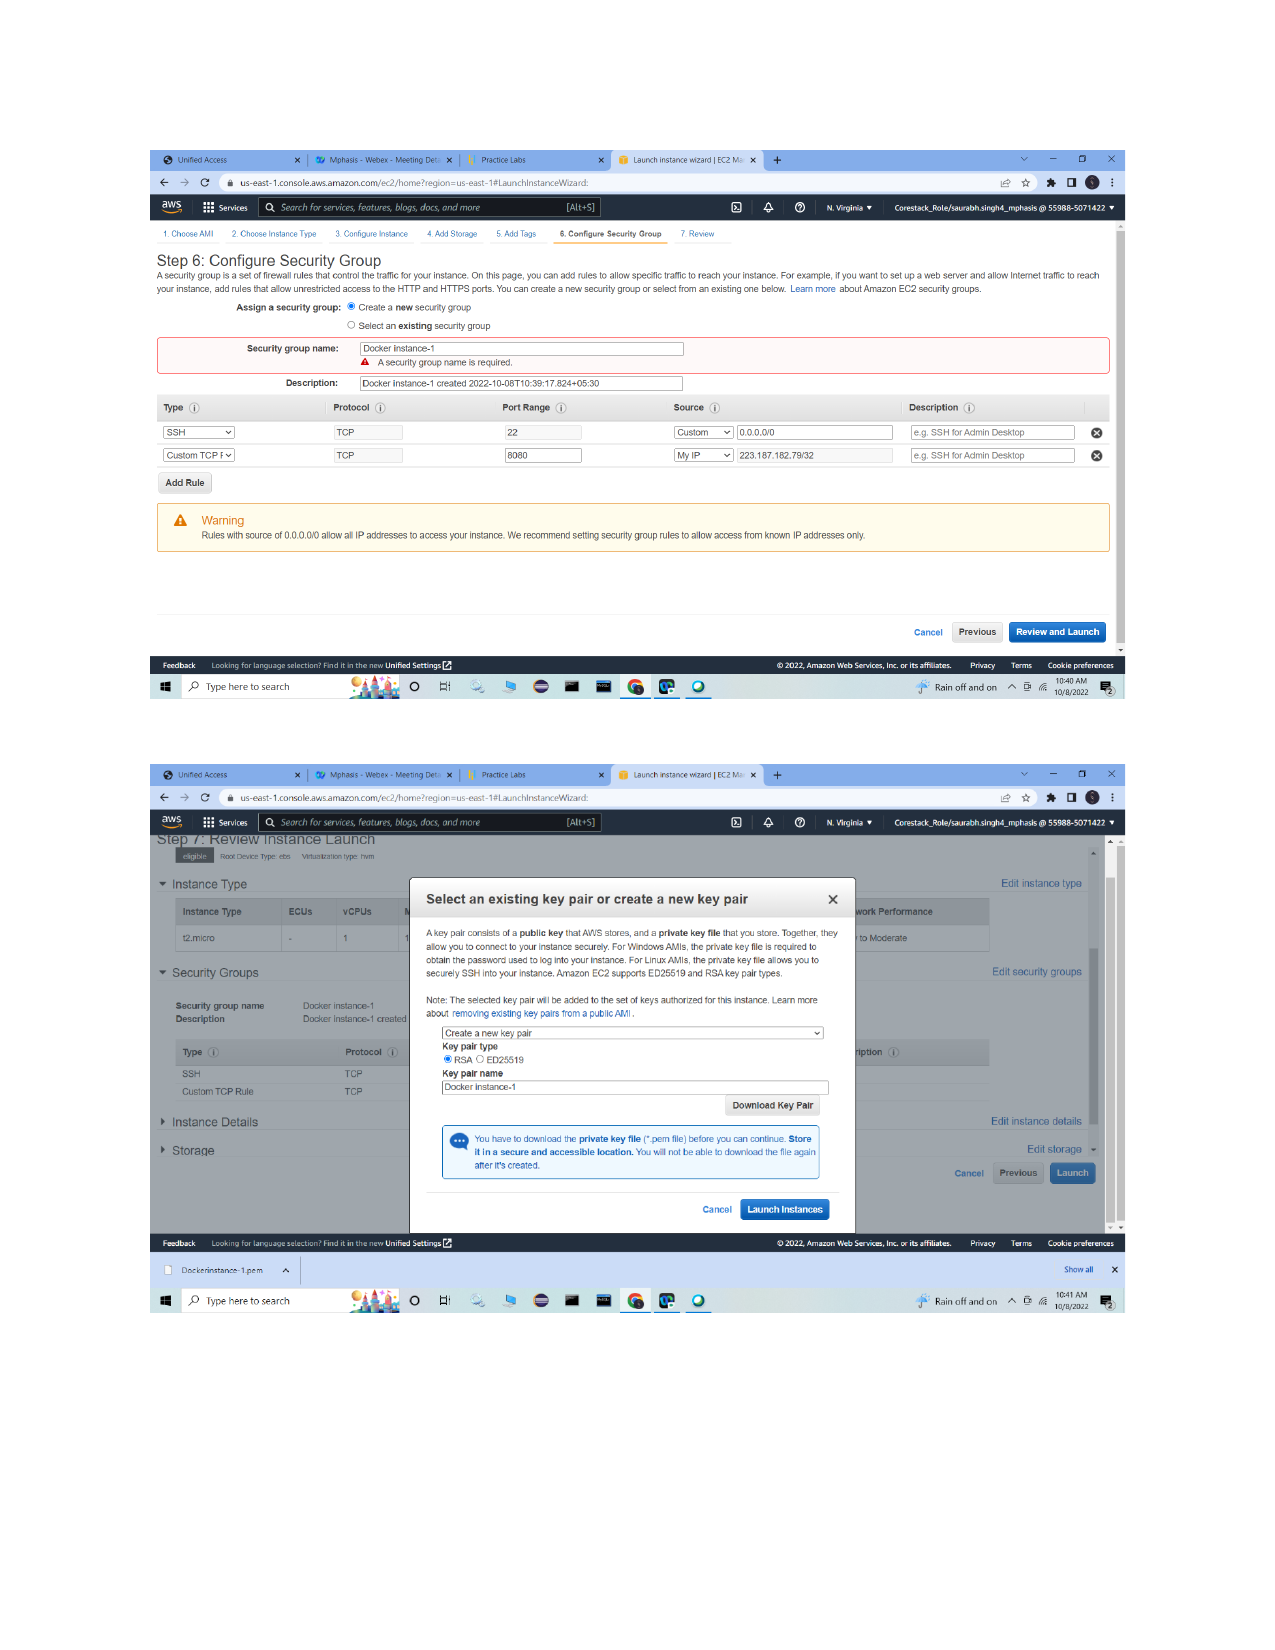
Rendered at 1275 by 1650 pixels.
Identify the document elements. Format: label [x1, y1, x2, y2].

picture [150, 764, 1125, 1313]
picture [150, 150, 1125, 699]
